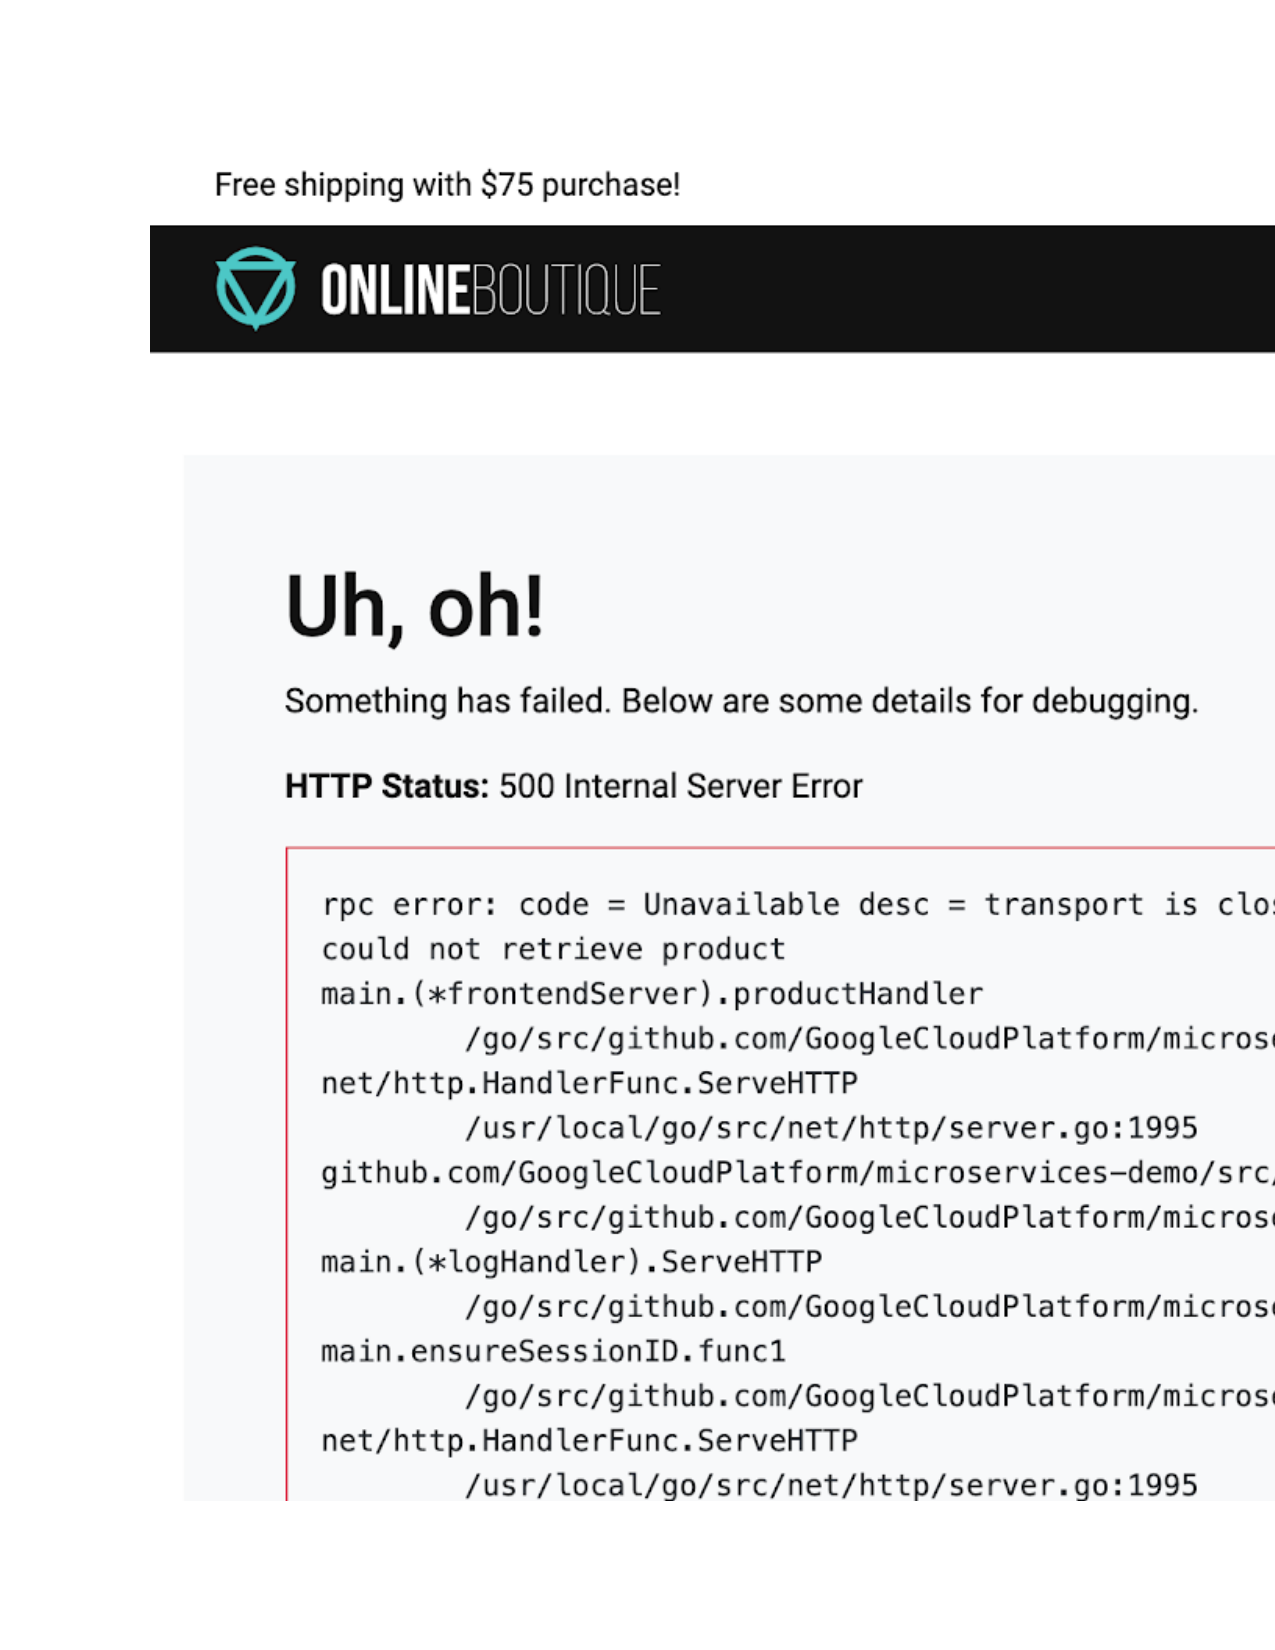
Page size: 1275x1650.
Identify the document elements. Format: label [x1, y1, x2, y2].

picture [150, 150, 1275, 1501]
